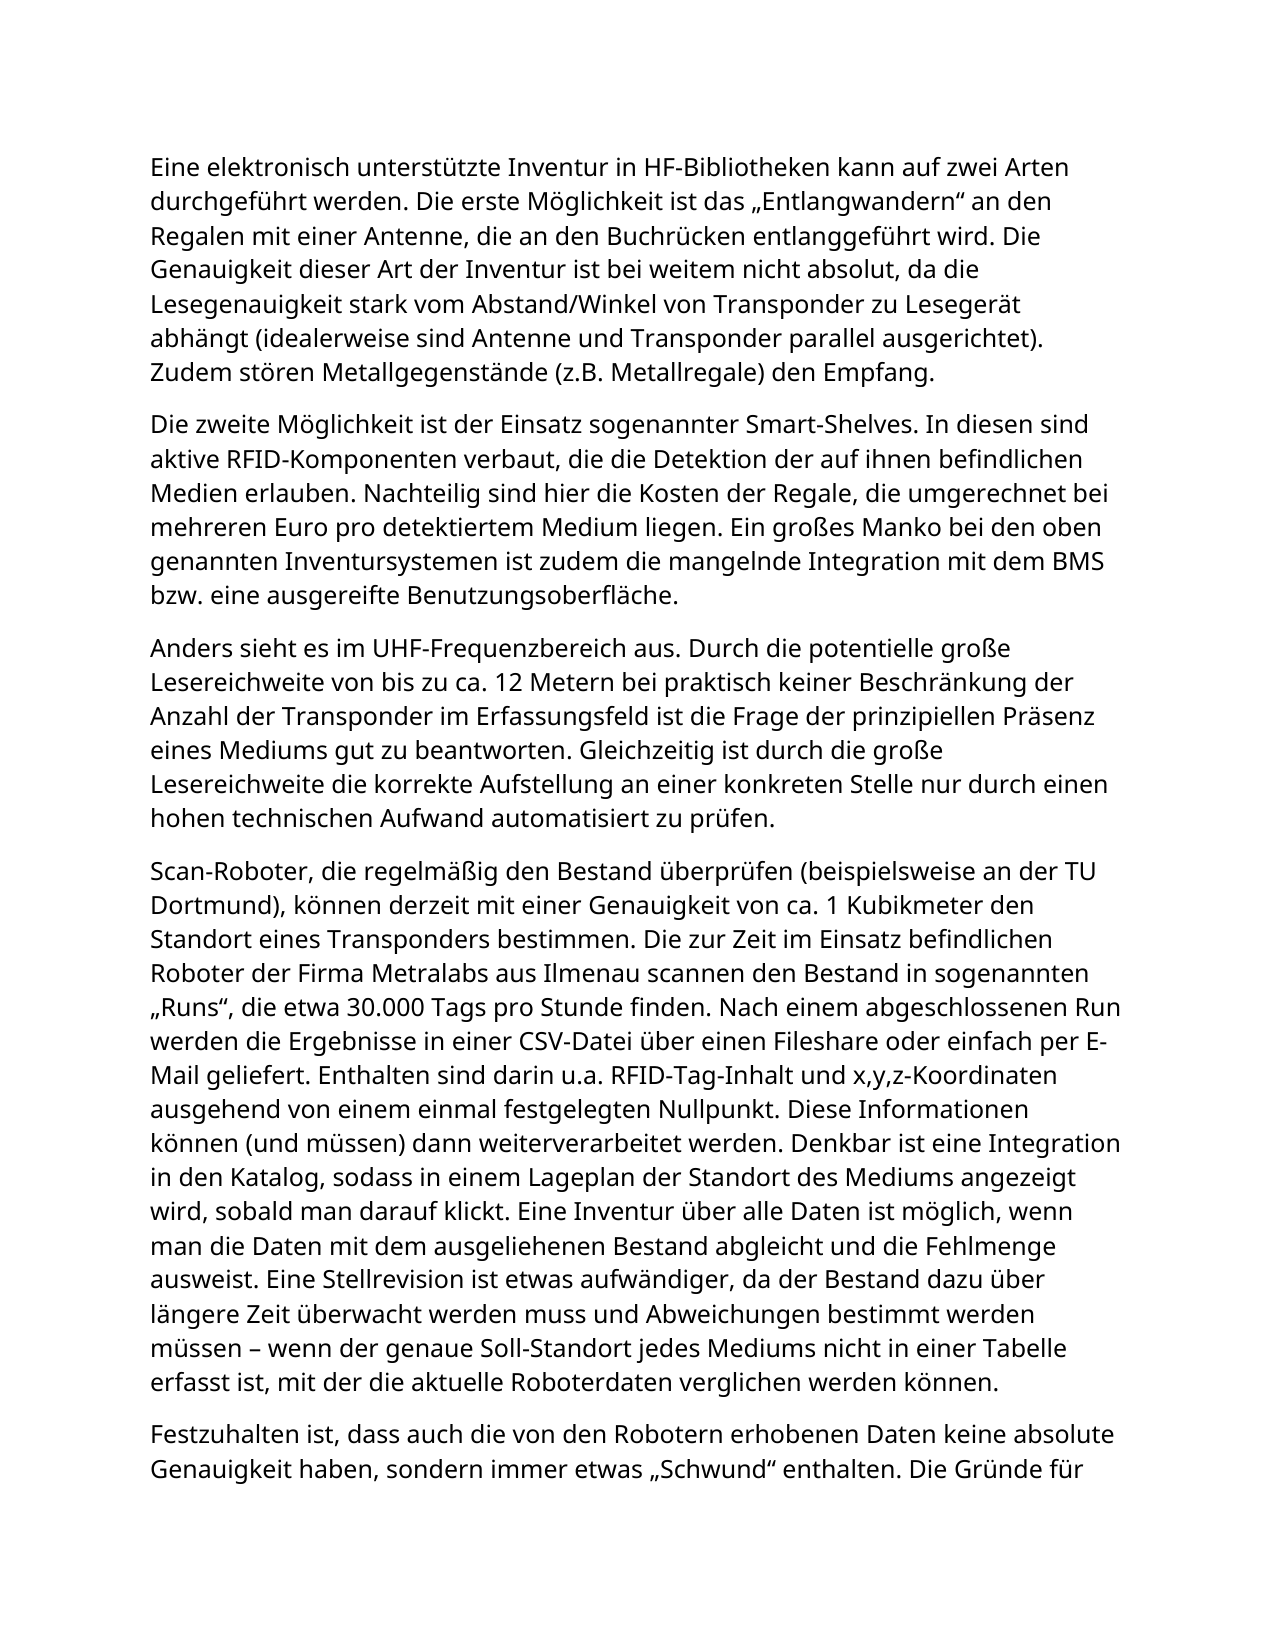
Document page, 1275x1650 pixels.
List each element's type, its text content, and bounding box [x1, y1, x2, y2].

text Anders sieht es im UHF-Frequenzbereich aus. Durch die potentielle große Lesereichweite von bis zu ca. 12 Metern bei praktisch keiner Beschränkung der Anzahl der Transponder im Erfassungsfeld ist die Frage der prinzipiellen Präsenz eines Mediums gut zu beantworten. Gleichzeitig ist durch die große Lesereichweite die korrekte Aufstellung an einer konkreten Stelle nur durch einen hohen technischen Aufwand automatisiert zu prüfen. [150, 630, 1125, 835]
text Die zweite Möglichkeit ist der Einsatz sogenannter Smart-Shelves. In diesen sind aktive RFID-Komponenten verbaut, die die Detektion der auf ihnen befindlichen Medien erlauben. Nachteilig sind hier die Kosten der Regale, die umgerechnet bei mehreren Euro pro detektiertem Medium liegen. Ein großes Manko bei den oben genannten Inventursystemen ist zudem die mangelnde Integration mit dem BMS bzw. eine ausgereifte Benutzungsoberfläche. [150, 407, 1125, 612]
text Scan-Roboter, die regelmäßig den Bestand überprüfen (beispielsweise an der TU Dortmund), können derzeit mit einer Genauigkeit von ca. 1 Kubikmeter den Standort eines Transponders bestimmen. Die zur Zeit im Einsatz befindlichen Roboter der Firma Metralabs aus Ilmenau scannen den Bestand in sogenannten „Runs“, die etwa 30.000 Tags pro Stunde finden. Nach einem abgeschlossenen Run werden die Ergebnisse in einer CSV-Datei über einen Fileshare oder einfach per E-Mail geliefert. Enthalten sind darin u.a. RFID-Tag-Inhalt und x,y,z-Koordinaten ausgehend von einem einmal festgelegten Nullpunkt. Diese Informationen können (und müssen) dann weiterverarbeitet werden. Denkbar ist eine Integration in den Katalog, sodass in einem Lageplan der Standort des Mediums angezeigt wird, sobald man darauf klickt. Eine Inventur über alle Daten ist möglich, wenn man die Daten mit dem ausgeliehenen Bestand abgleicht und die Fehlmenge ausweist. Eine Stellrevision ist etwas aufwändiger, da der Bestand dazu über längere Zeit überwacht werden muss und Abweichungen bestimmt werden müssen – wenn der genaue Soll-Standort jedes Mediums nicht in einer Tabelle erfasst ist, mit der die aktuelle Roboterdaten verglichen werden können. [150, 853, 1125, 1398]
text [150, 1417, 1125, 1485]
text Eine elektronisch unterstützte Inventur in HF-Bibliotheken kann auf zwei Arten durchgeführt werden. Die erste Möglichkeit ist das „Entlangwandern“ an den Regalen mit einer Antenne, die an den Buchrücken entlanggeführt wird. Die Genauigkeit dieser Art der Inventur ist bei weitem nicht absolut, da die Lesegenauigkeit stark vom Abstand/Winkel von Transponder zu Lesegerät abhängt (idealerweise sind Antenne und Transponder parallel ausgerichtet). Zudem stören Metallgegenstände (z.B. Metallregale) den Empfang. [150, 150, 1125, 388]
